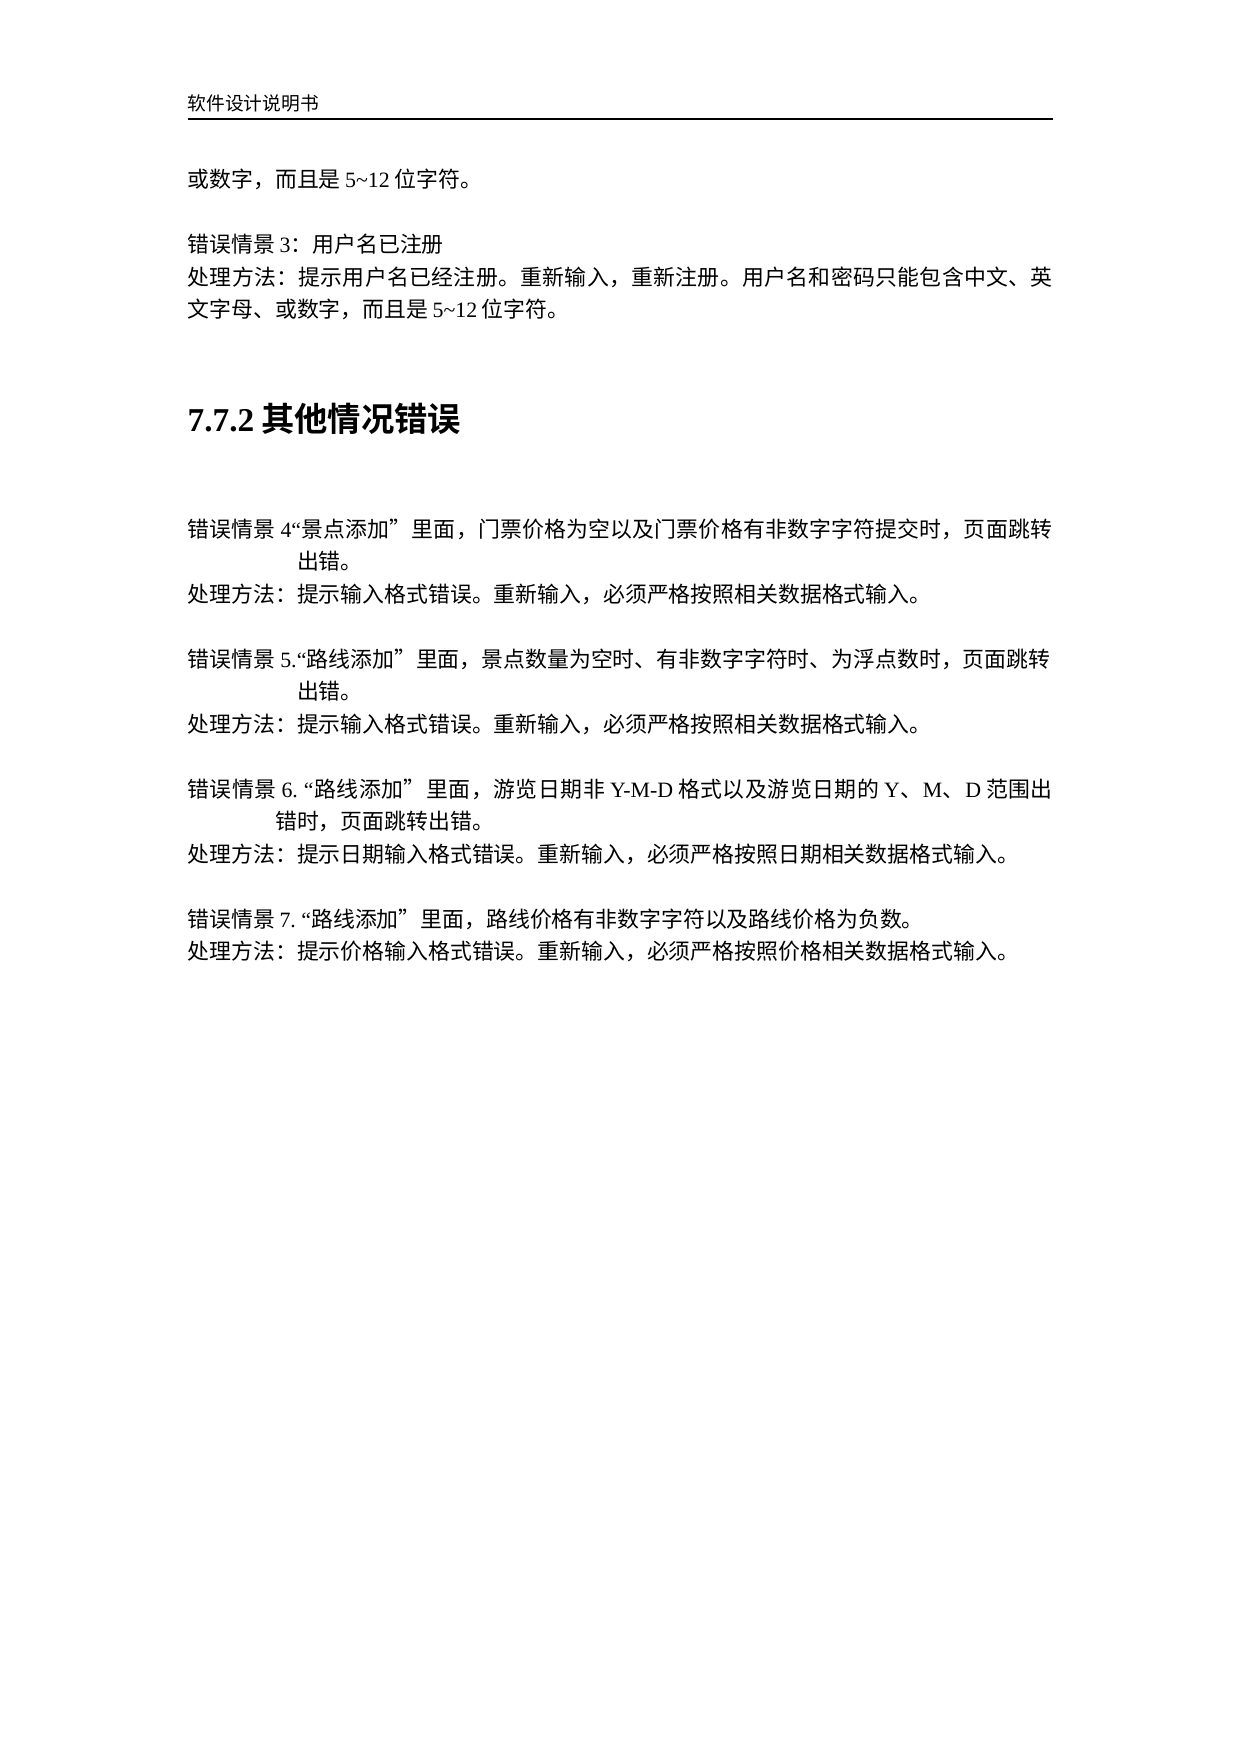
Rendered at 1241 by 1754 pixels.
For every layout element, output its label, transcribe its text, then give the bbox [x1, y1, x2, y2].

text 处理方法：提示日期输入格式错误。重新输入，必须严格按照日期相关数据格式输入。 [187, 836, 1053, 869]
text 错误情景 5.“路线添加”里面，景点数量为空时、有非数字字符时、为浮点数时，页面跳转出错。 [187, 641, 1053, 706]
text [187, 162, 1053, 194]
text 处理方法：提示用户名已经注册。重新输入，重新注册。用户名和密码只能包含中文、英文字母、或数字，而且是5~12位字符。 [187, 259, 1053, 324]
text 处理方法：提示价格输入格式错误。重新输入，必须严格按照价格相关数据格式输入。 [187, 934, 1053, 966]
text 错误情景6. “路线添加”里面，游览日期非Y-M-D格式以及游览日期的Y、M、D范围出错时，页面跳转出错。 [187, 771, 1053, 836]
subtitle 7.7.2其他情况错误 [187, 384, 1053, 449]
text 错误情景4“景点添加”里面，门票价格为空以及门票价格有非数字字符提交时，页面跳转出错。 [187, 511, 1053, 576]
text 处理方法：提示输入格式错误。重新输入，必须严格按照相关数据格式输入。 [187, 576, 1053, 609]
text 错误情景3：用户名已注册 [187, 227, 1053, 259]
text 错误情景7. “路线添加”里面，路线价格有非数字字符以及路线价格为负数。 [187, 901, 1053, 934]
text 处理方法：提示输入格式错误。重新输入，必须严格按照相关数据格式输入。 [187, 706, 1053, 739]
